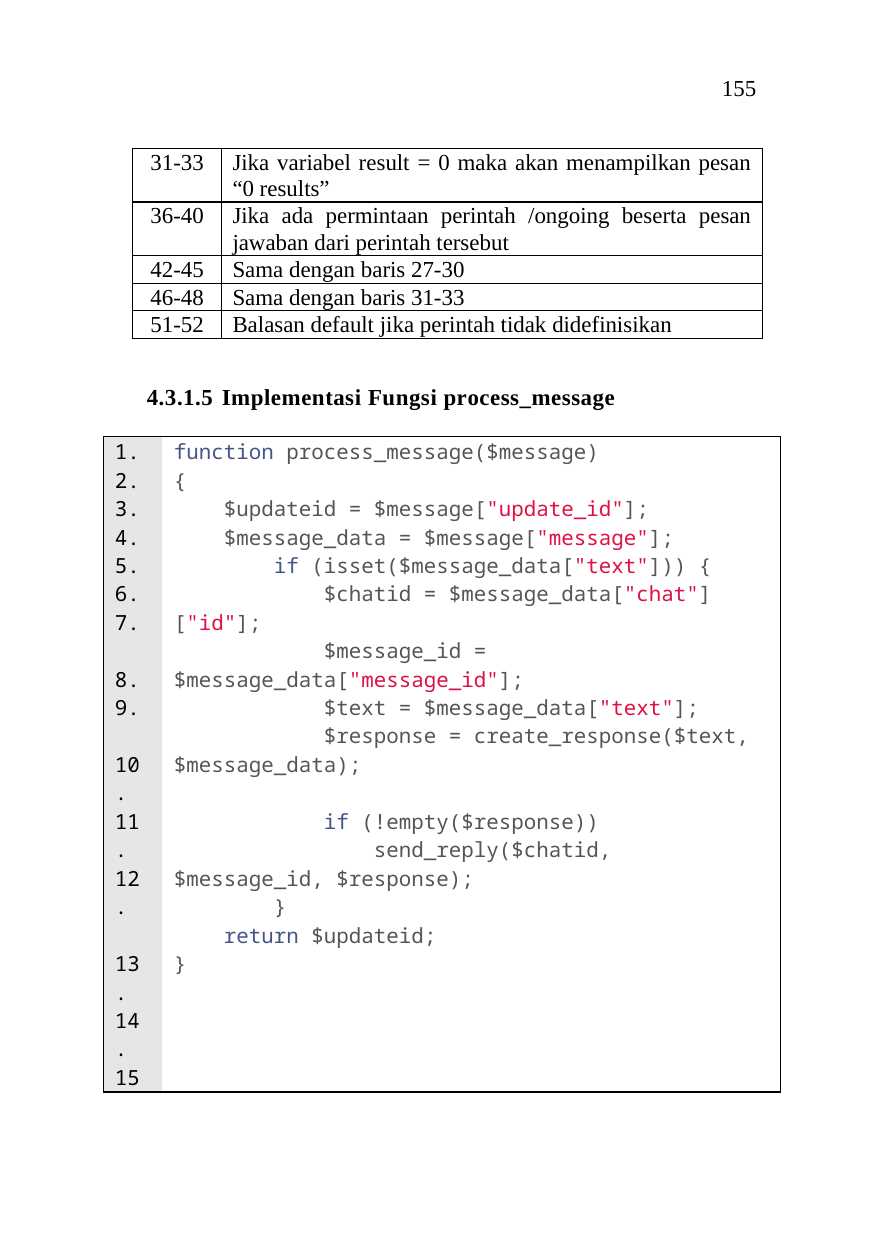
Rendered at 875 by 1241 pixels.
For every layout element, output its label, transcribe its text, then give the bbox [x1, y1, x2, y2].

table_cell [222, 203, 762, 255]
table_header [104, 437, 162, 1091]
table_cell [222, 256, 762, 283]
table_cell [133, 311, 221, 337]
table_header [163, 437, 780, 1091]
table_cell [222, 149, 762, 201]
subtitle Implementasi Fungsi process_message [147, 383, 756, 410]
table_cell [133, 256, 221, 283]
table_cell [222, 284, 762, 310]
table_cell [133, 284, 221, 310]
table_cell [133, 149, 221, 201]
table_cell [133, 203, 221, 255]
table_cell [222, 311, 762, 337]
